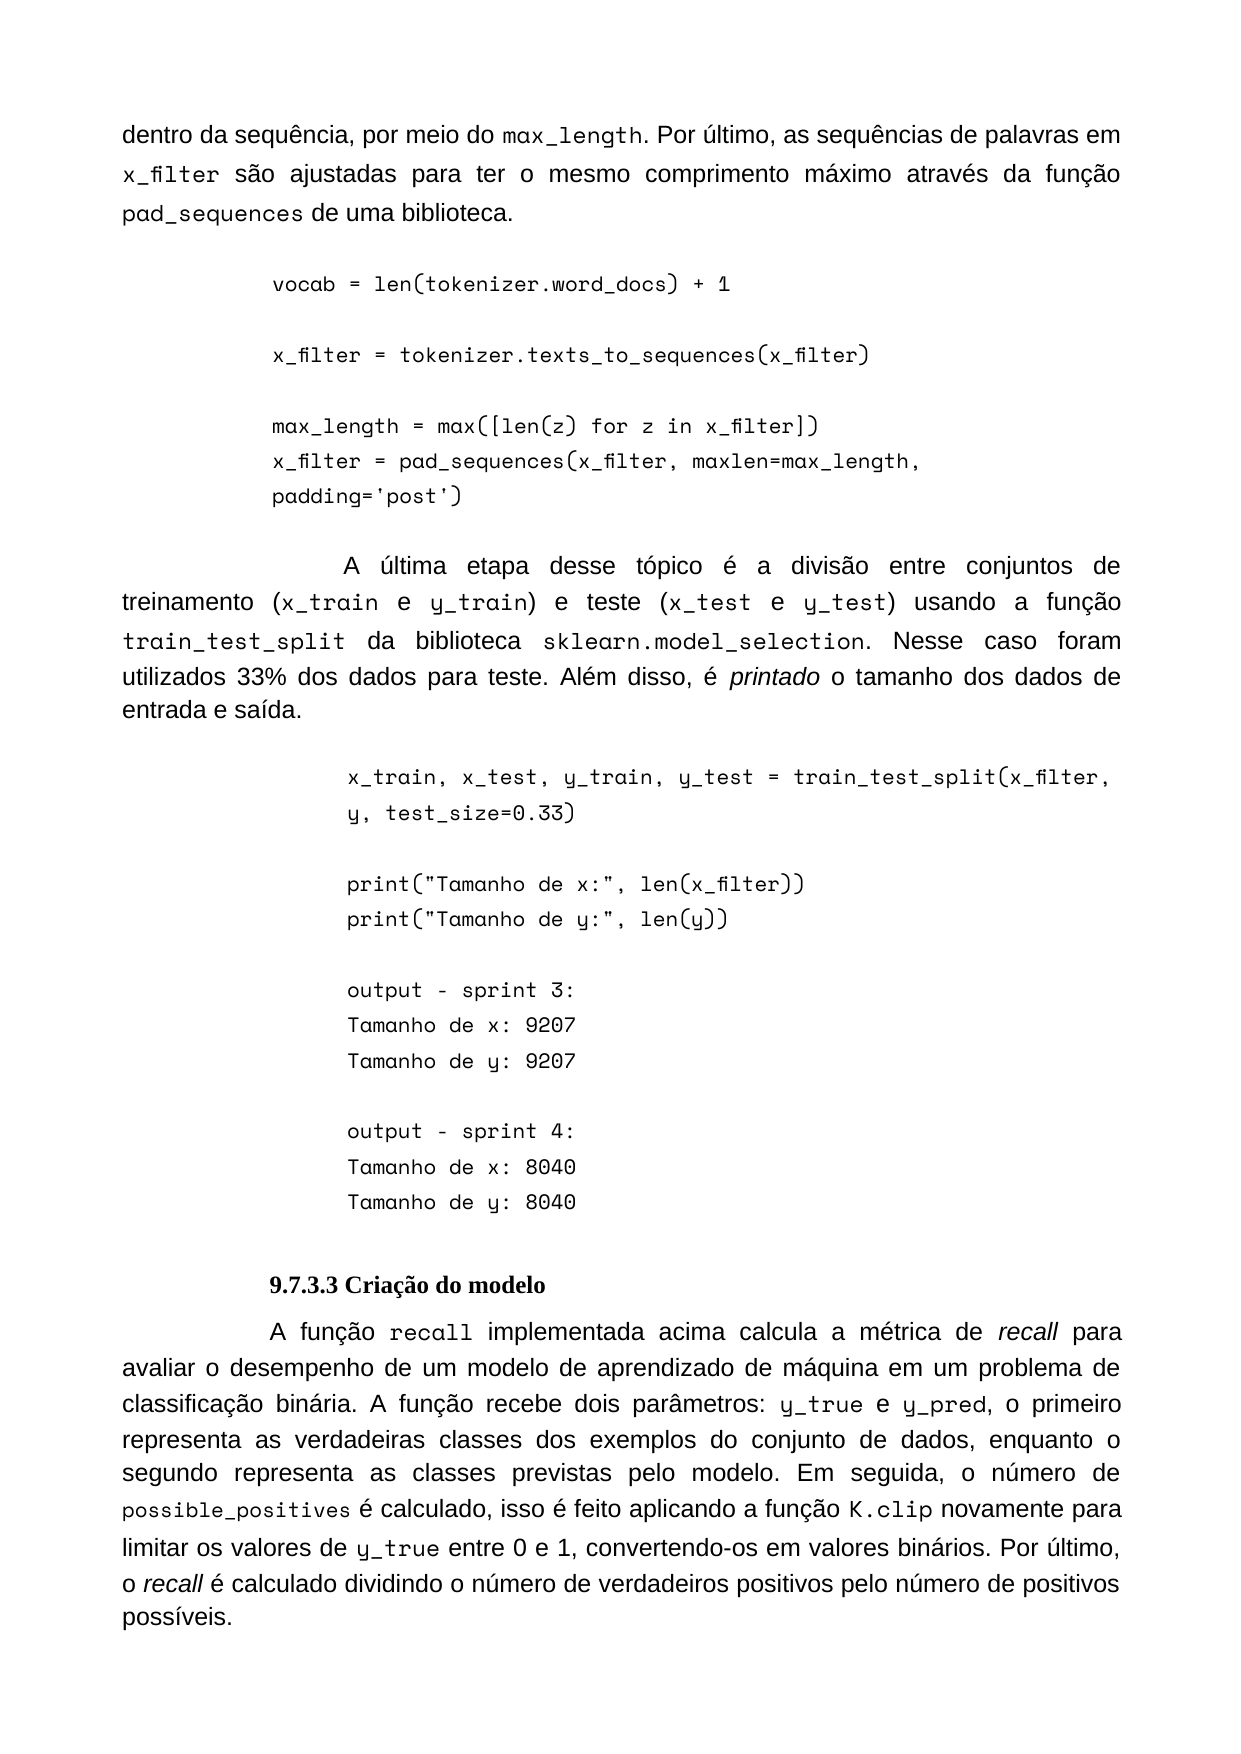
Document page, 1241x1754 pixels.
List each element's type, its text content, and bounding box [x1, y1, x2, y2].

text x_filter = tokenizer.texts_to_sequences(x_filter) [272, 339, 1122, 370]
text A última etapa desse tópico é a divisão entre conjuntos de treinamento (x_train e y_train) e teste (x_test e y_test) usando a função train_test_split da biblioteca sklearn.model_selection. Nesse caso foram utilizados 33% dos dados para teste. Além disso, é printado o tamanho dos dados de entrada e saída. [122, 551, 1122, 724]
text Tamanho de y: 9207 [347, 1045, 1122, 1076]
text max_length = max([len(z) for z in x_filter]) [272, 410, 1122, 441]
text x_train, x_test, y_train, y_test = train_test_split(x_filter, y, test_size=0.33) [347, 761, 1122, 828]
text A função recall implementada acima calcula a métrica de recall para avaliar o desempenho de um modelo de aprendizado de máquina em um problema de classificação binária. A função recebe dois parâmetros: y_true e y_pred, o primeiro representa as verdadeiras classes dos exemplos do conjunto de dados, enquanto o segundo representa as classes previstas pelo modelo. Em seguida, o número de possible_positives é calculado, isso é feito aplicando a função K.clip novamente para limitar os valores de y_true entre 0 e 1, convertendo-os em valores binários. Por último, o recall é calculado dividindo o número de verdadeiros positivos pelo número de positivos possíveis. [122, 1315, 1122, 1631]
subtitle 9.7.3.3 Criação do modelo [122, 1270, 1122, 1298]
text print("Tamanho de x:", len(x_filter)) [347, 868, 1122, 898]
text vocab = len(tokenizer.word_docs) + 1 [272, 268, 1122, 299]
text Tamanho de y: 8040 [347, 1186, 1122, 1217]
text Tamanho de x: 8040 [347, 1151, 1122, 1182]
text Tamanho de x: 9207 [347, 1009, 1122, 1040]
text output - sprint 3: [347, 974, 1122, 1005]
text print("Tamanho de y:", len(y)) [347, 903, 1122, 934]
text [122, 118, 1122, 230]
text x_filter = pad_sequences(x_filter, maxlen=max_length, padding='post') [272, 445, 1122, 511]
text output - sprint 4: [347, 1116, 1122, 1146]
